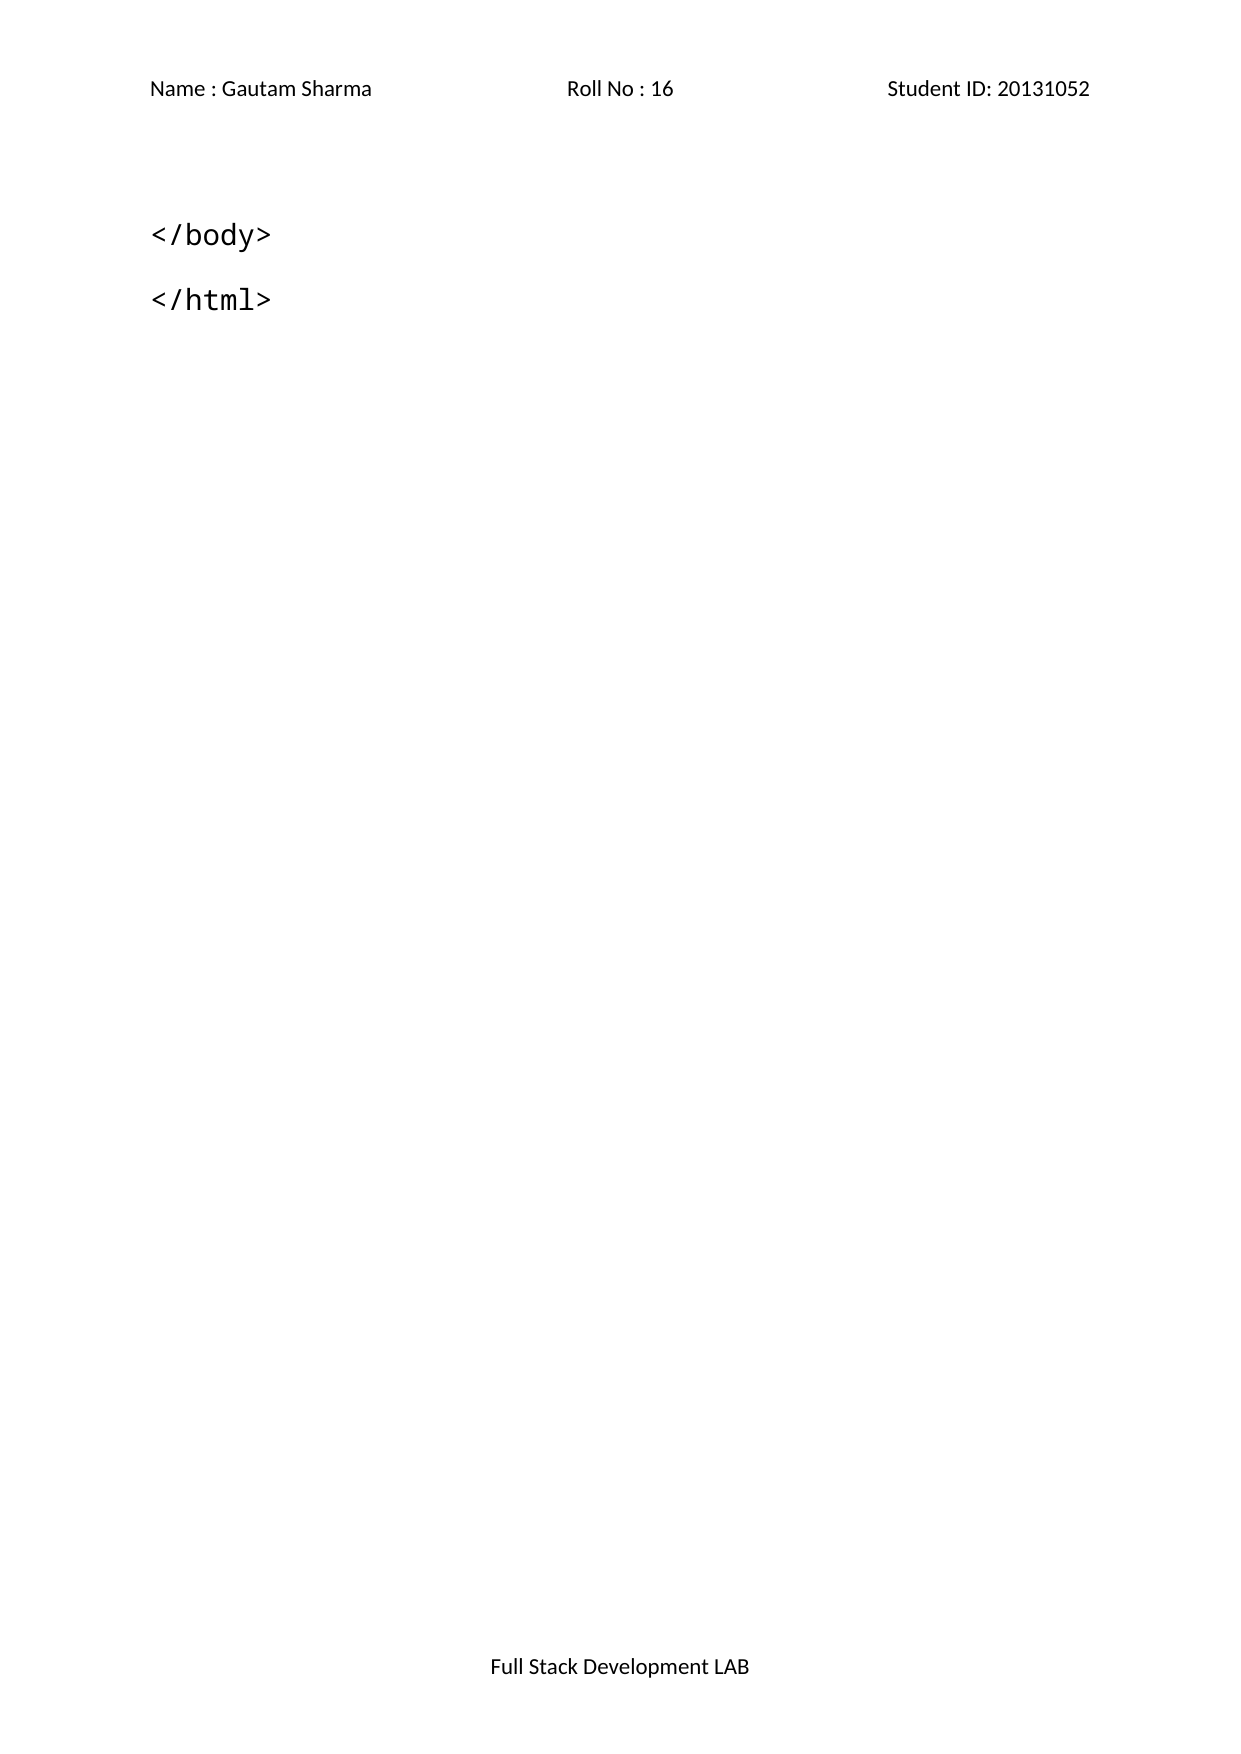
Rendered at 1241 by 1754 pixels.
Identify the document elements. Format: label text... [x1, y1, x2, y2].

text </html> [150, 279, 1090, 319]
text </body> [150, 215, 1090, 254]
